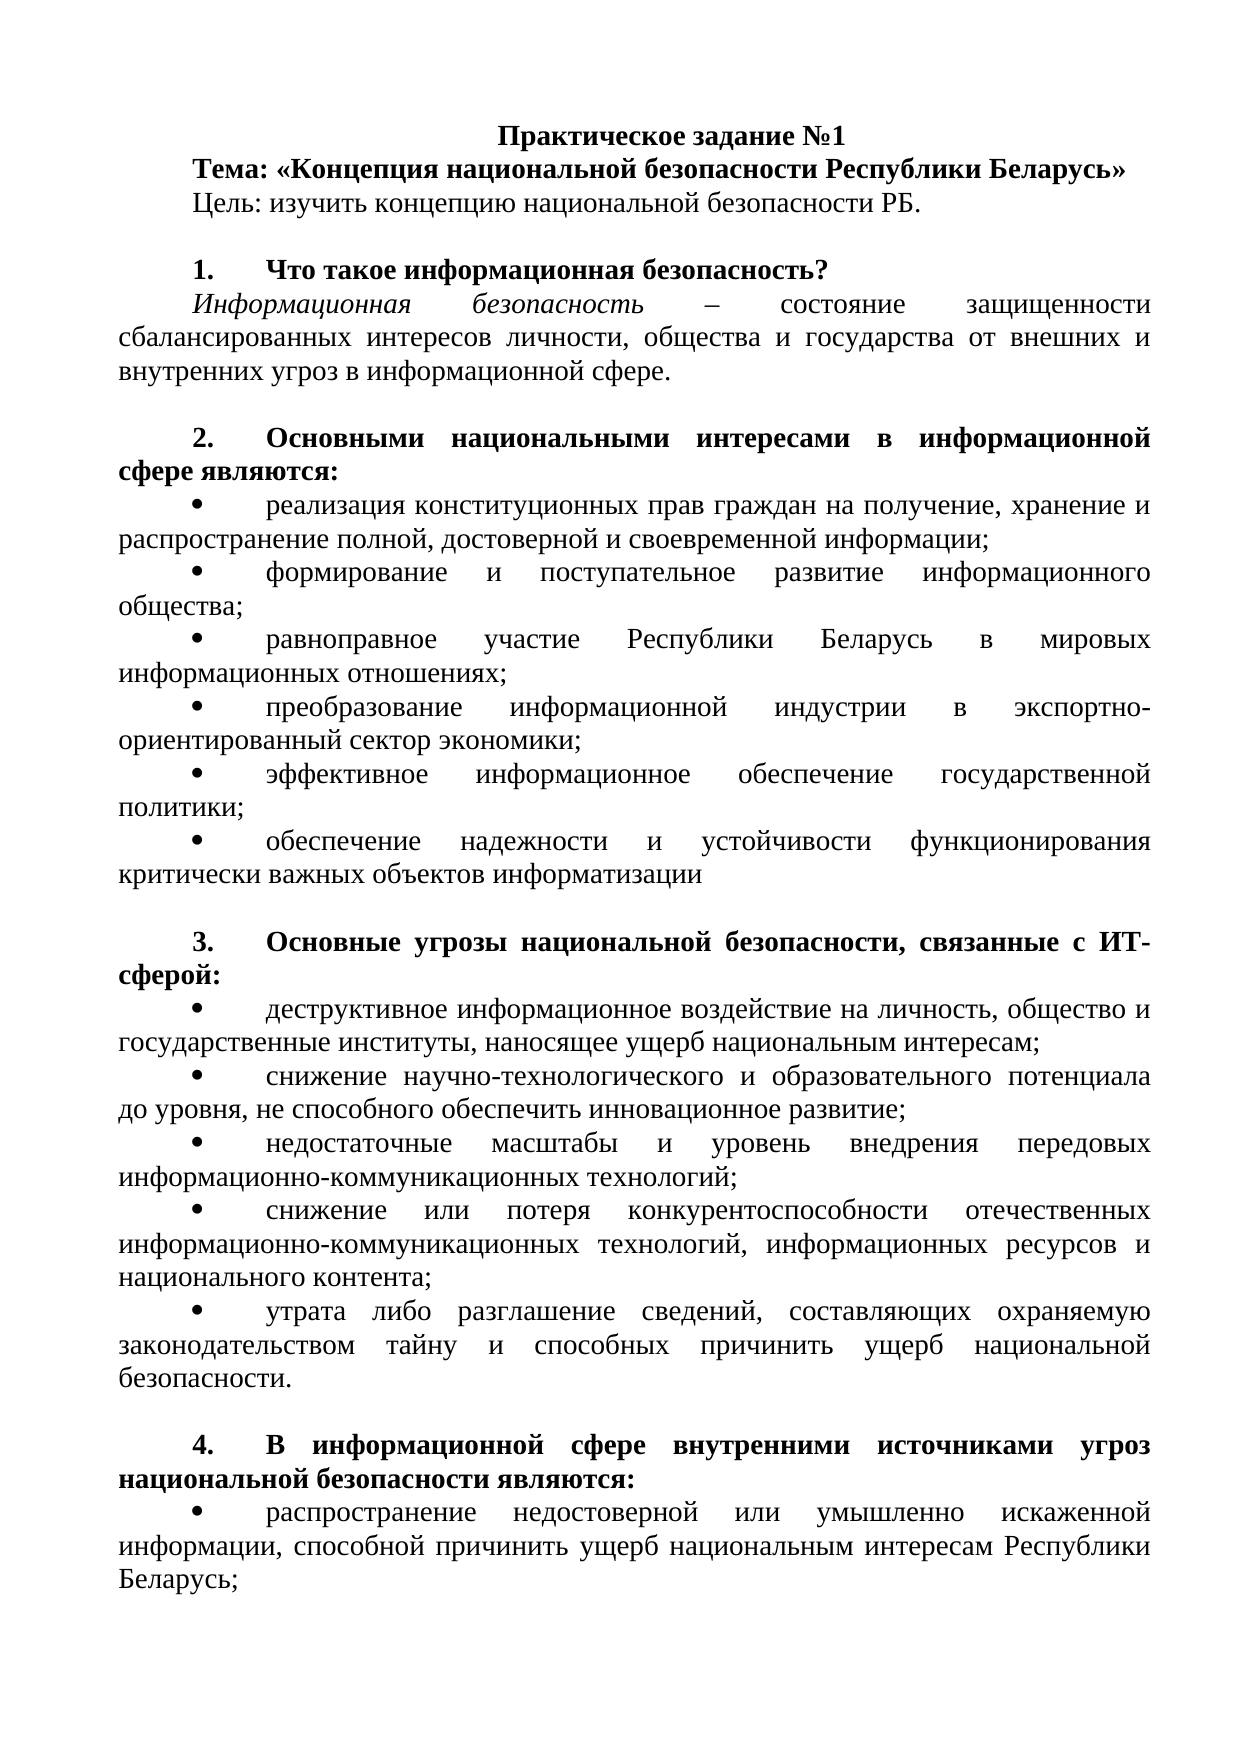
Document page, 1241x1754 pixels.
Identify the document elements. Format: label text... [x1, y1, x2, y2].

list недостаточные масштабы и уровень внедрения передовых информационно-коммуникационных технологий; [118, 1125, 1152, 1192]
list В информационной сфере внутренними источниками угроз национальной безопасности являются: [118, 1427, 1152, 1494]
list распространение недостоверной или умышленно искаженной информации, способной причинить ущерб национальным интересам Республики Беларусь; [118, 1494, 1152, 1595]
list снижение или потеря конкурентоспособности отечественных информационно-коммуникационных технологий, информационных ресурсов и национального контента; [118, 1192, 1152, 1293]
text Цель: изучить концепцию национальной безопасности РБ. [118, 185, 1152, 219]
text Информационная безопасность – состояние защищенности сбалансированных интересов личности, общества и государства от внешних и внутренних угроз в информационной сфере. [118, 286, 1152, 386]
list утрата либо разглашение сведений, составляющих охраняемую законодательством тайну и способных причинить ущерб национальной безопасности. [118, 1293, 1152, 1394]
list эффективное информационное обеспечение государственной политики; [118, 756, 1152, 823]
list обеспечение надежности и устойчивости функционирования критически важных объектов информатизации [118, 823, 1152, 890]
list снижение научно-технологического и образовательного потенциала до уровня, не способного обеспечить инновационное развитие; [118, 1058, 1152, 1125]
list формирование и поступательное развитие информационного общества; [118, 554, 1152, 621]
list деструктивное информационное воздействие на личность, общество и государственные институты, наносящее ущерб национальным интересам; [118, 991, 1152, 1058]
text Практическое задание №1 [118, 118, 1152, 152]
list равноправное участие Республики Беларусь в мировых информационных отношениях; [118, 621, 1152, 689]
text Тема: «Концепция национальной безопасности Республики Беларусь» [118, 152, 1152, 185]
list Основные угрозы национальной безопасности, связанные с ИТ-сферой: [118, 924, 1152, 991]
list Что такое информационная безопасность? [118, 252, 1152, 286]
list реализация конституционных прав граждан на получение, хранение и распространение полной, достоверной и своевременной информации; [118, 487, 1152, 554]
list преобразование информационной индустрии в экспортно-ориентированный сектор экономики; [118, 689, 1152, 756]
list Основными национальными интересами в информационной сфере являются: [118, 420, 1152, 487]
